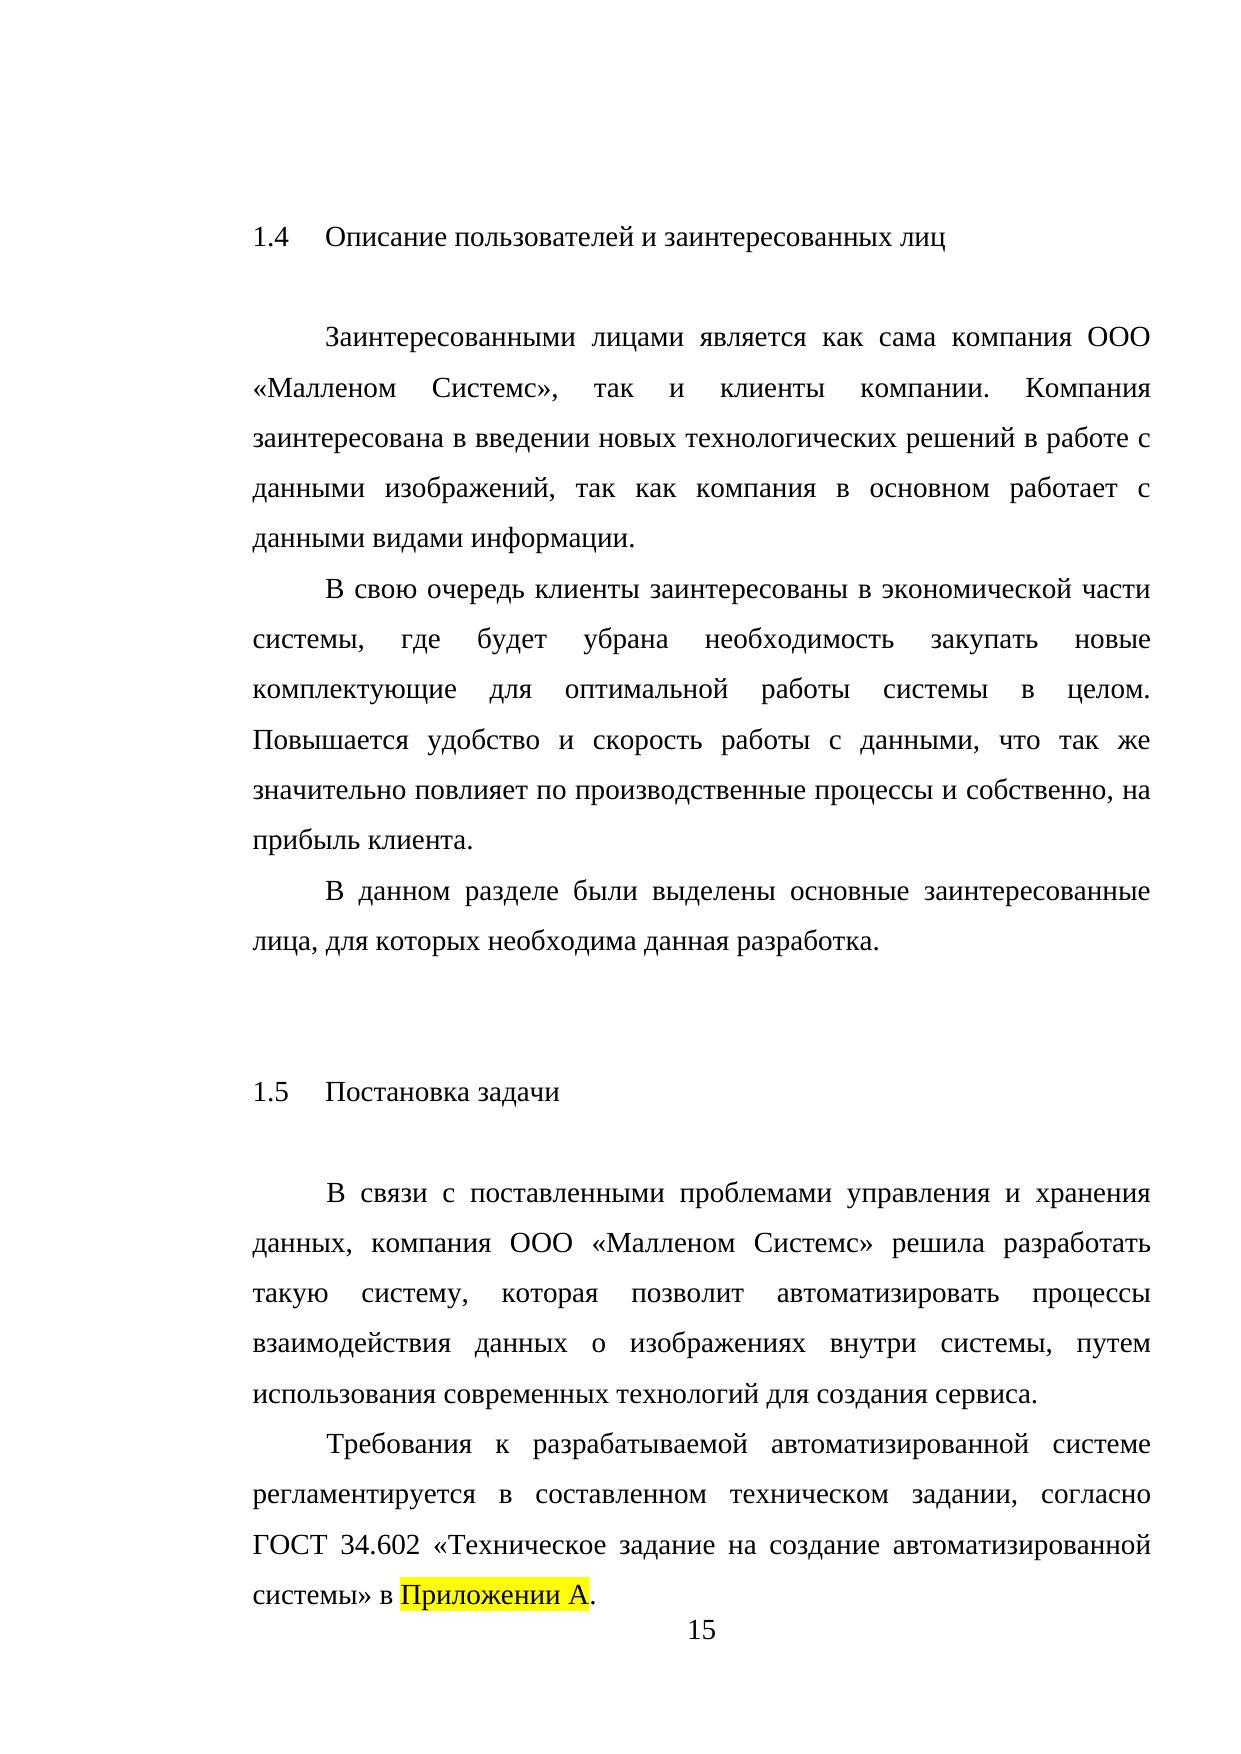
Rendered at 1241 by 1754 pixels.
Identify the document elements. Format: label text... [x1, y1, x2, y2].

text В свою очередь клиенты заинтересованы в экономической части системы, где будет убрана необходимость закупать новые комплектующие для оптимальной работы системы в целом. Повышается удобство и скорость работы с данными, что так же значительно повлияет по производственные процессы и собственно, на прибыль клиента. [252, 571, 1152, 856]
text Постановка задачи [192, 1074, 1146, 1108]
text Описание пользователей и заинтересованных лиц [192, 219, 1146, 252]
text Заинтересованными лицами является как сама компания ООО «Малленом Системс», так и клиенты компании. Компания заинтересована в введении новых технологических решений в работе с данными изображений, так как компания в основном работает с данными видами информации. [252, 319, 1152, 554]
text В связи с поставленными проблемами управления и хранения данных, компания ООО «Малленом Системс» решила разработать такую систему, которая позволит автоматизировать процессы взаимодействия данных о изображениях внутри системы, путем использования современных технологий для создания сервиса. [252, 1175, 1152, 1409]
text В данном разделе были выделены основные заинтересованные лица, для которых необходима данная разработка. [252, 873, 1152, 957]
text Требования к разрабатываемой автоматизированной системе регламентируется в составленном техническом задании, согласно ГОСТ 34.602 «Техническое задание на создание автоматизированной системы» в Приложении А. [252, 1426, 1152, 1611]
